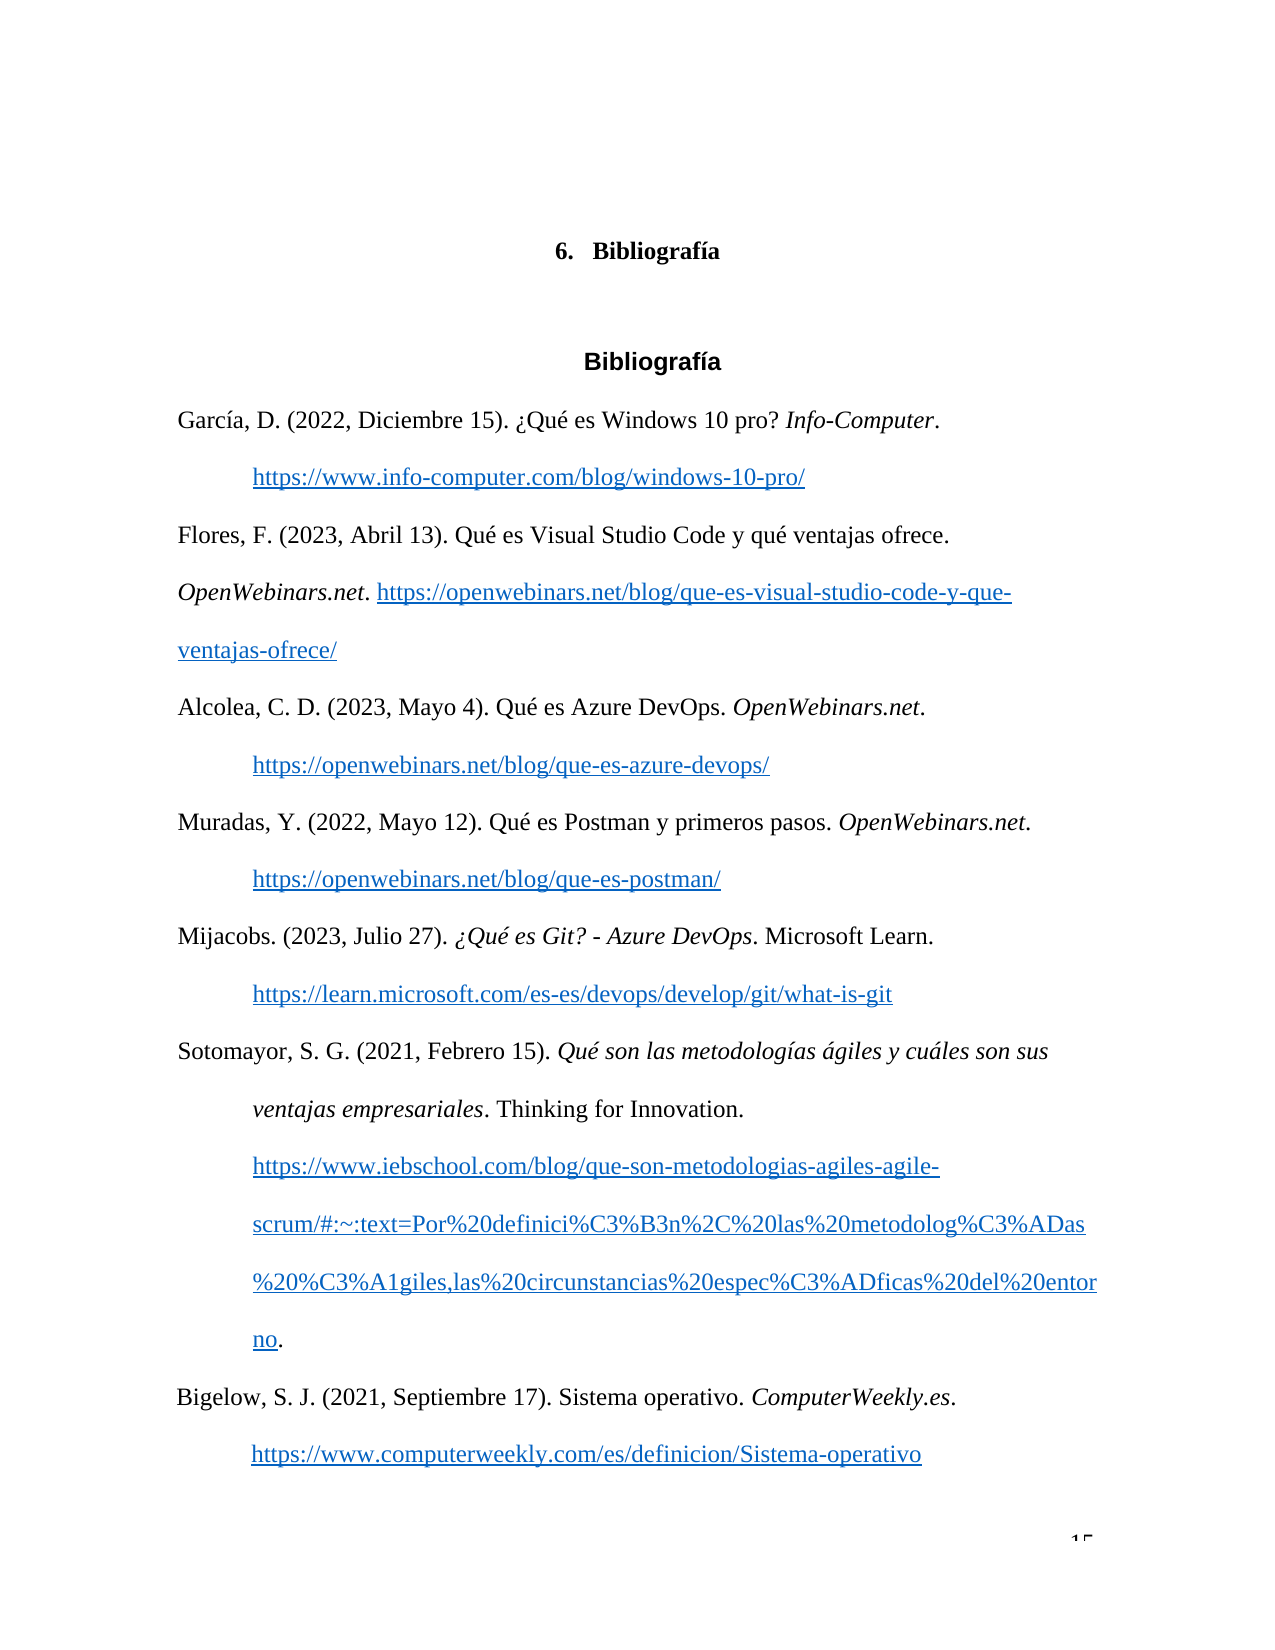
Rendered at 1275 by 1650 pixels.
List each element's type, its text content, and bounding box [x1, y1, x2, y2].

text no. [252, 1324, 1135, 1353]
text Mijacobs. (2023, Julio 27). ¿Qué es Git? - Azure DevOps. Microsoft Learn. https://learn.microsoft.com/es-es/devops/develop/git/what-is-git [177, 921, 934, 1008]
text OpenWebinars.net. https://openwebinars.net/blog/que-es-visual-studio-code-y-que- [177, 577, 1135, 606]
text Alcolea, C. D. (2023, Mayo 4). Qué es Azure DevOps. OpenWebinars.net. https://openwebinars.net/blog/que-es-azure-devops/ [177, 692, 926, 778]
text Sotomayor, S. G. (2021, Febrero 15). Qué son las metodologías ágiles y cuáles son sus ventajas empresariales. Thinking for Innovation. https://www.iebschool.com/blog/que-son-metodologias-agiles-agile- [177, 1036, 1049, 1180]
text ventajas-ofrece/ [177, 635, 1135, 663]
text Bigelow, S. J. (2021, Septiembre 17). Sistema operativo. ComputerWeekly.es. https://www.computerweekly.com/es/definicion/Sistema-operativo [176, 1382, 957, 1468]
text Flores, F. (2023, Abril 13). Qué es Visual Studio Code y qué ventajas ofrece. [177, 520, 1135, 548]
text Bibliografía [571, 347, 734, 376]
text Muradas, Y. (2022, Mayo 12). Qué es Postman y primeros pasos. OpenWebinars.net. https://openwebinars.net/blog/que-es-postman/ [177, 807, 1032, 893]
text García, D. (2022, Diciembre 15). ¿Qué es Windows 10 pro? Info-Computer. https://www.info-computer.com/blog/windows-10-pro/ [177, 405, 941, 491]
text %20%C3%A1giles,las%20circunstancias%20espec%C3%ADficas%20del%20entor [252, 1267, 1135, 1295]
text scrum/#:~:text=Por%20definici%C3%B3n%2C%20las%20metodolog%C3%ADas [252, 1209, 1135, 1238]
subtitle Bibliografía [555, 236, 1135, 264]
